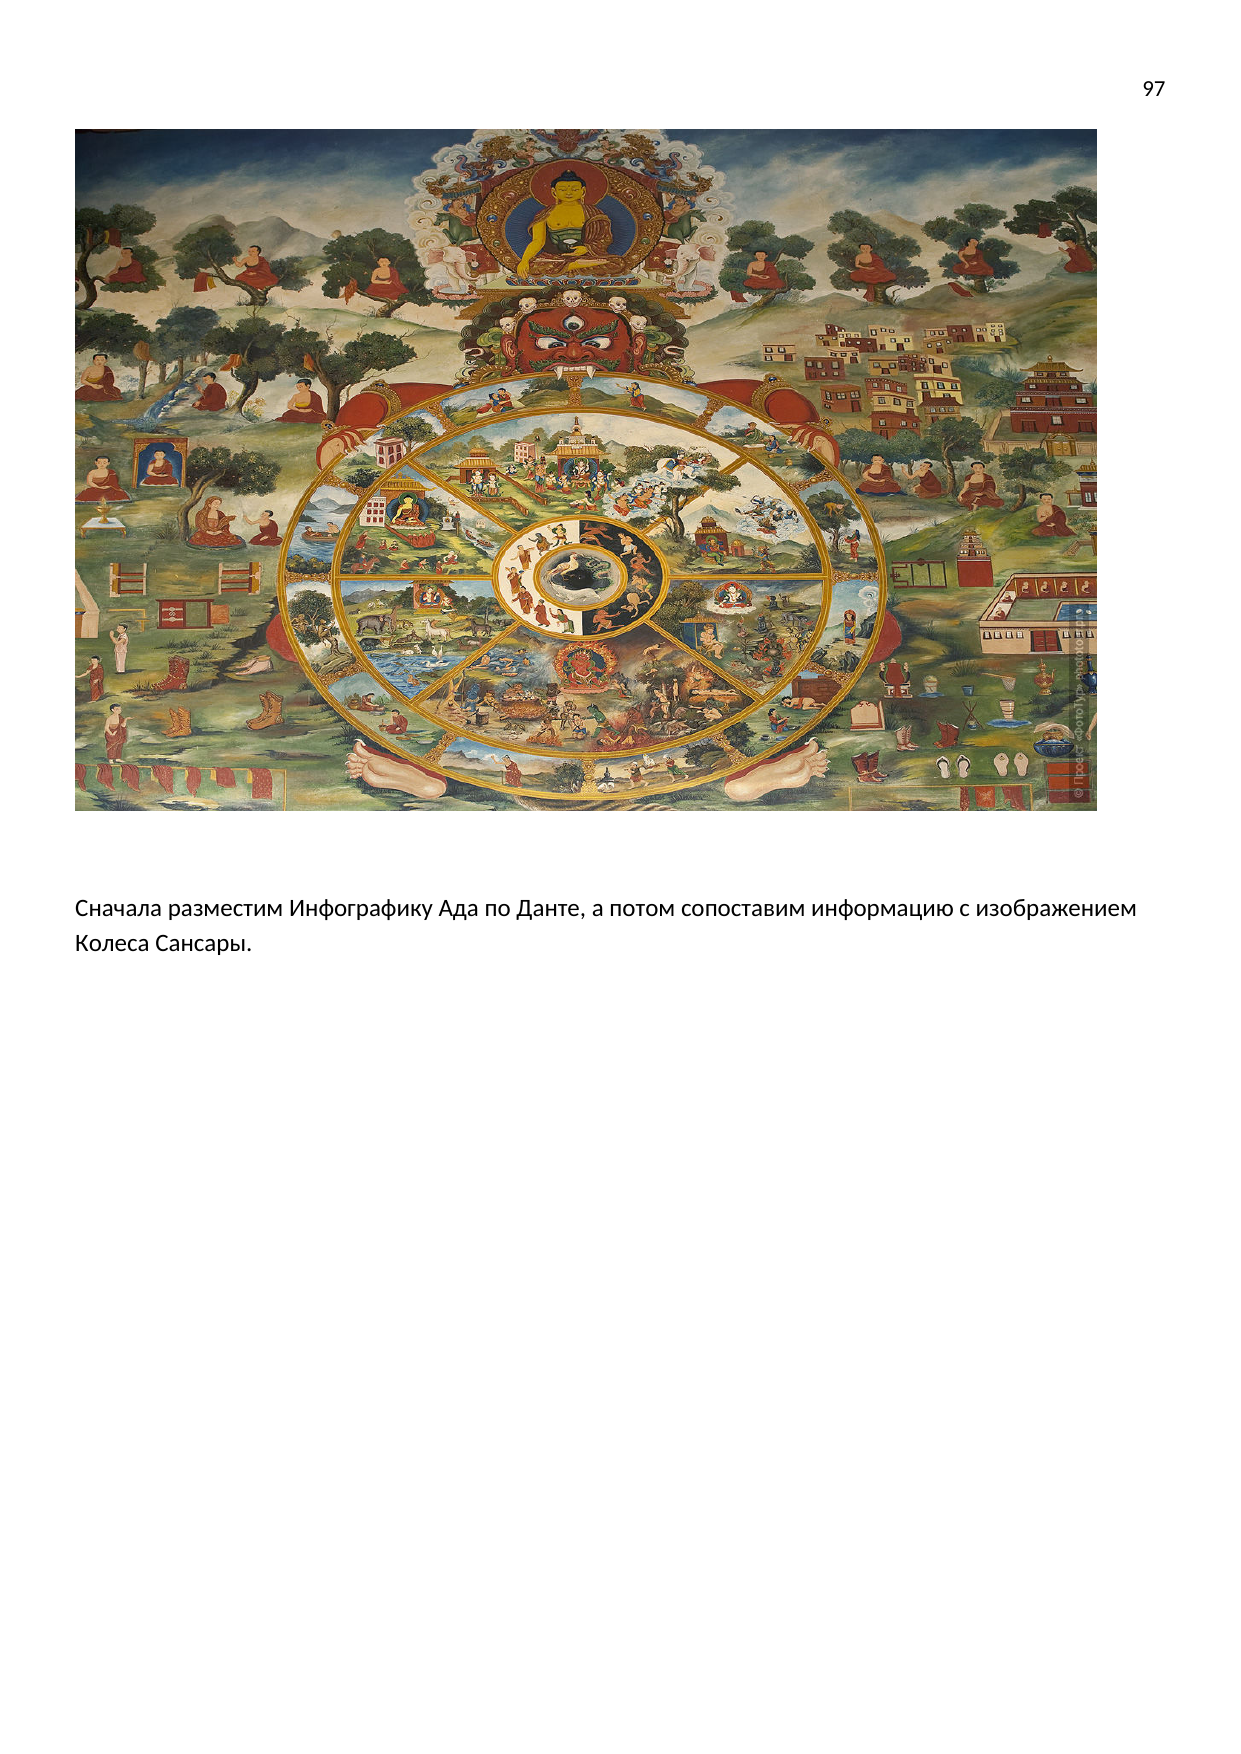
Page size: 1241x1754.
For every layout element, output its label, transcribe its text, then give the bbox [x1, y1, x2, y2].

picture [75, 129, 1097, 811]
text Сначала разместим Инфографику Ада по Данте, а потом сопоставим информацию с изображением Колеса Сансары. [75, 892, 1165, 957]
